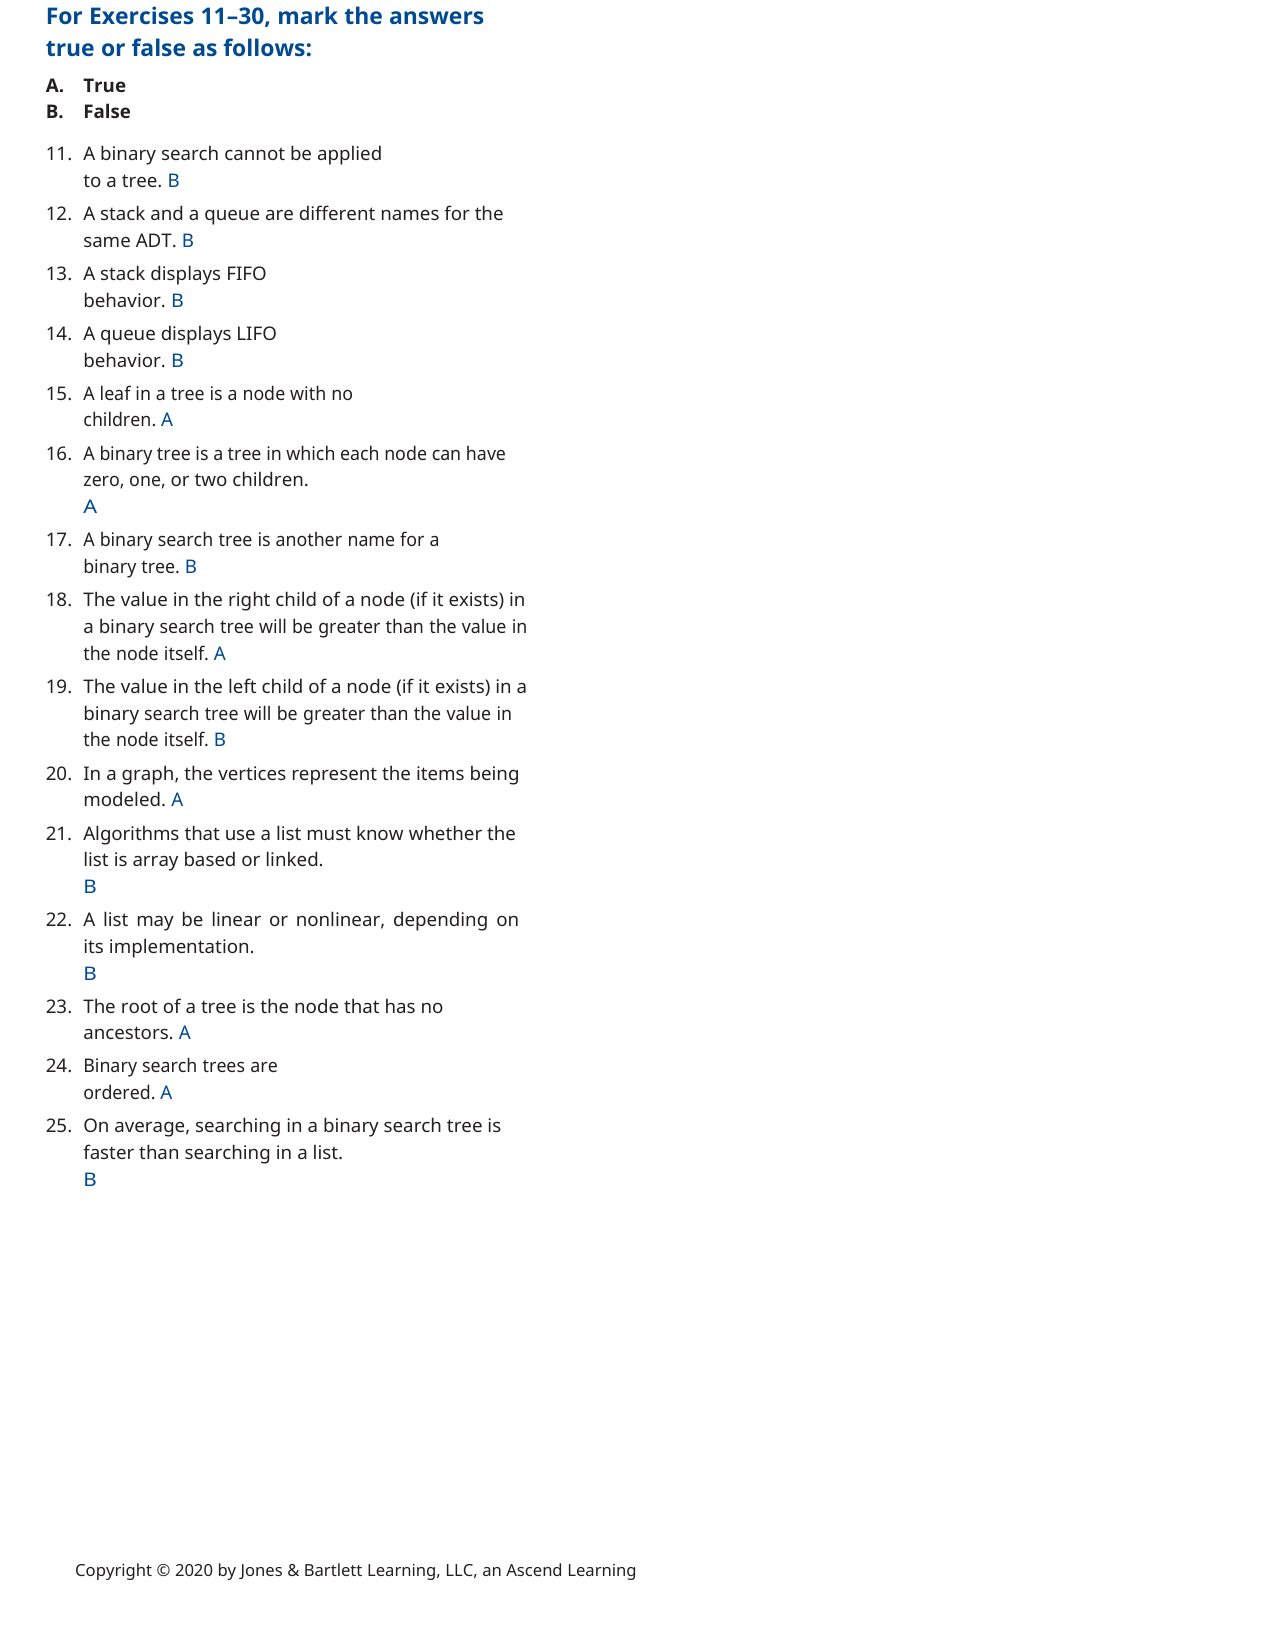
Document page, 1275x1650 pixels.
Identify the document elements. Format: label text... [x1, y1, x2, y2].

text B [83, 1166, 612, 1192]
list A stack displays FIFO behavior. B [46, 260, 296, 312]
list In a graph, the vertices represent the items being modeled. A [46, 760, 531, 812]
list The value in the left child of a node (if it exists) in a binary search tree will be greater than the value in the node itself. B [46, 673, 538, 752]
list A binary search tree is another name for a binary tree. B [46, 527, 482, 579]
subtitle For Exercises 11–30, mark the answers true or false as follows: [46, 0, 539, 63]
subtitle True [46, 72, 612, 98]
list Algorithms that use a list must know whether the list is array based or linked. [46, 820, 538, 872]
text B [83, 960, 612, 986]
list The root of a tree is the node that has no ancestors. A [46, 993, 466, 1045]
list On average, searching in a binary search tree is faster than searching in a list. [46, 1113, 538, 1165]
list A binary search cannot be applied to a tree. B [46, 140, 401, 193]
list A stack and a queue are different names for the same ADT. B [46, 200, 526, 253]
list A list may be linear or nonlinear, depending on its implementation. [46, 906, 538, 959]
list False [46, 99, 612, 124]
text A [83, 494, 612, 519]
list A leaf in a tree is a node with no children. A [46, 380, 380, 432]
text B [83, 873, 612, 899]
list Binary search trees are ordered. A [46, 1053, 301, 1105]
list A binary tree is a tree in which each node can have zero, one, or two children. [46, 440, 538, 492]
list The value in the right child of a node (if it exists) in a binary search tree will be greater than the value in the node itself. A [46, 586, 538, 666]
list A queue displays LIFO behavior. B [46, 320, 306, 372]
